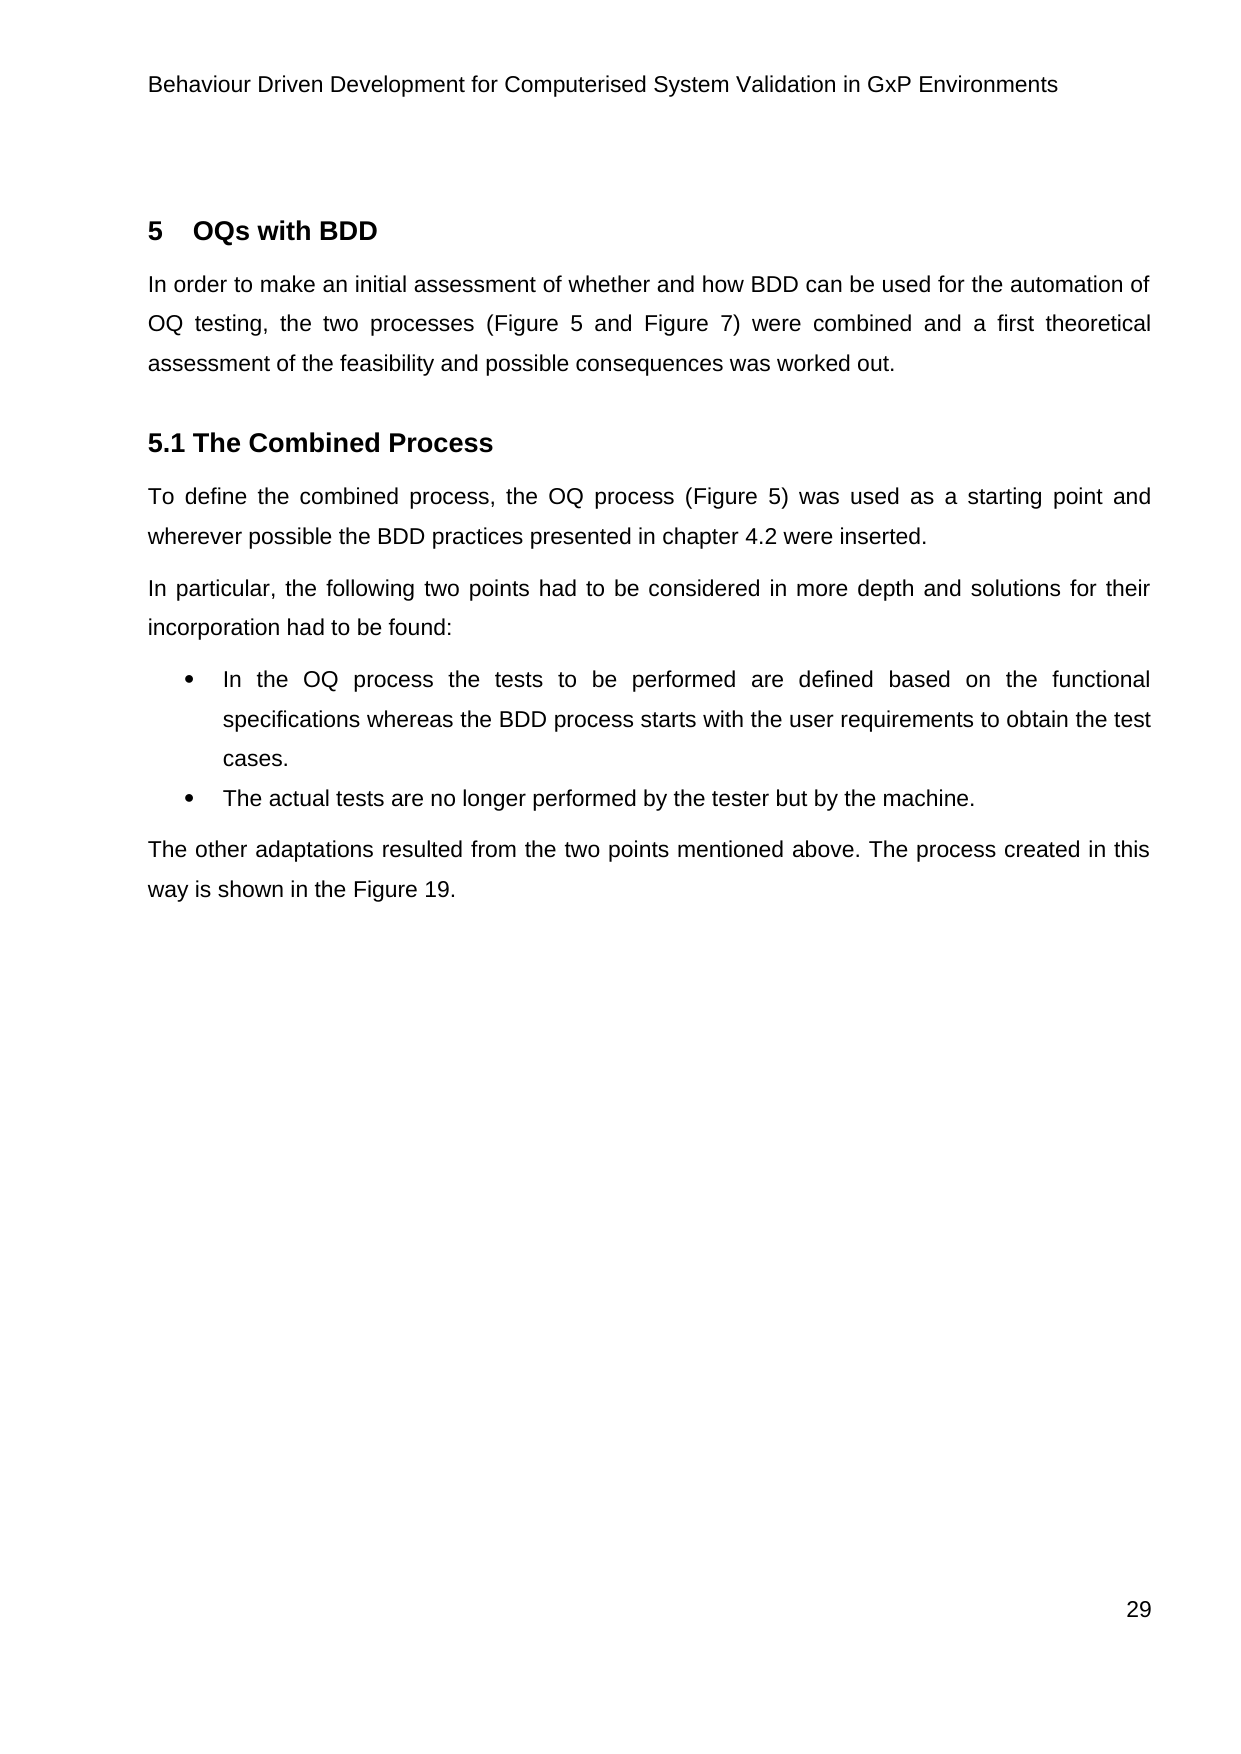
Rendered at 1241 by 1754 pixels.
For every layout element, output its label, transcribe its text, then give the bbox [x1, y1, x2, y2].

text To define the combined process, the OQ process (Figure 5) was used as a starting point and wherever possible the BDD practices presented in chapter 4.2 were inserted. [148, 483, 1152, 549]
list The actual tests are no longer performed by the tester but by the machine. [185, 784, 1152, 811]
subtitle OQs with BDD [148, 215, 1152, 246]
list In the OQ process the tests to be performed are defined based on the functional specifications whereas the BDD process starts with the user requirements to obtain the test cases. [185, 666, 1152, 771]
text In order to make an initial assessment of whether and how BDD can be used for the automation of OQ testing, the two processes (Figure 5 and Figure 7) were combined and a first theoretical assessment of the feasibility and possible consequences was worked out. [148, 271, 1152, 376]
subtitle The Combined Process [148, 427, 1152, 458]
text The other adaptations resulted from the two points mentioned above. The process created in this way is shown in the Figure 19. [148, 836, 1152, 902]
text In particular, the following two points had to be considered in more depth and solutions for their incorporation had to be found: [148, 574, 1152, 640]
